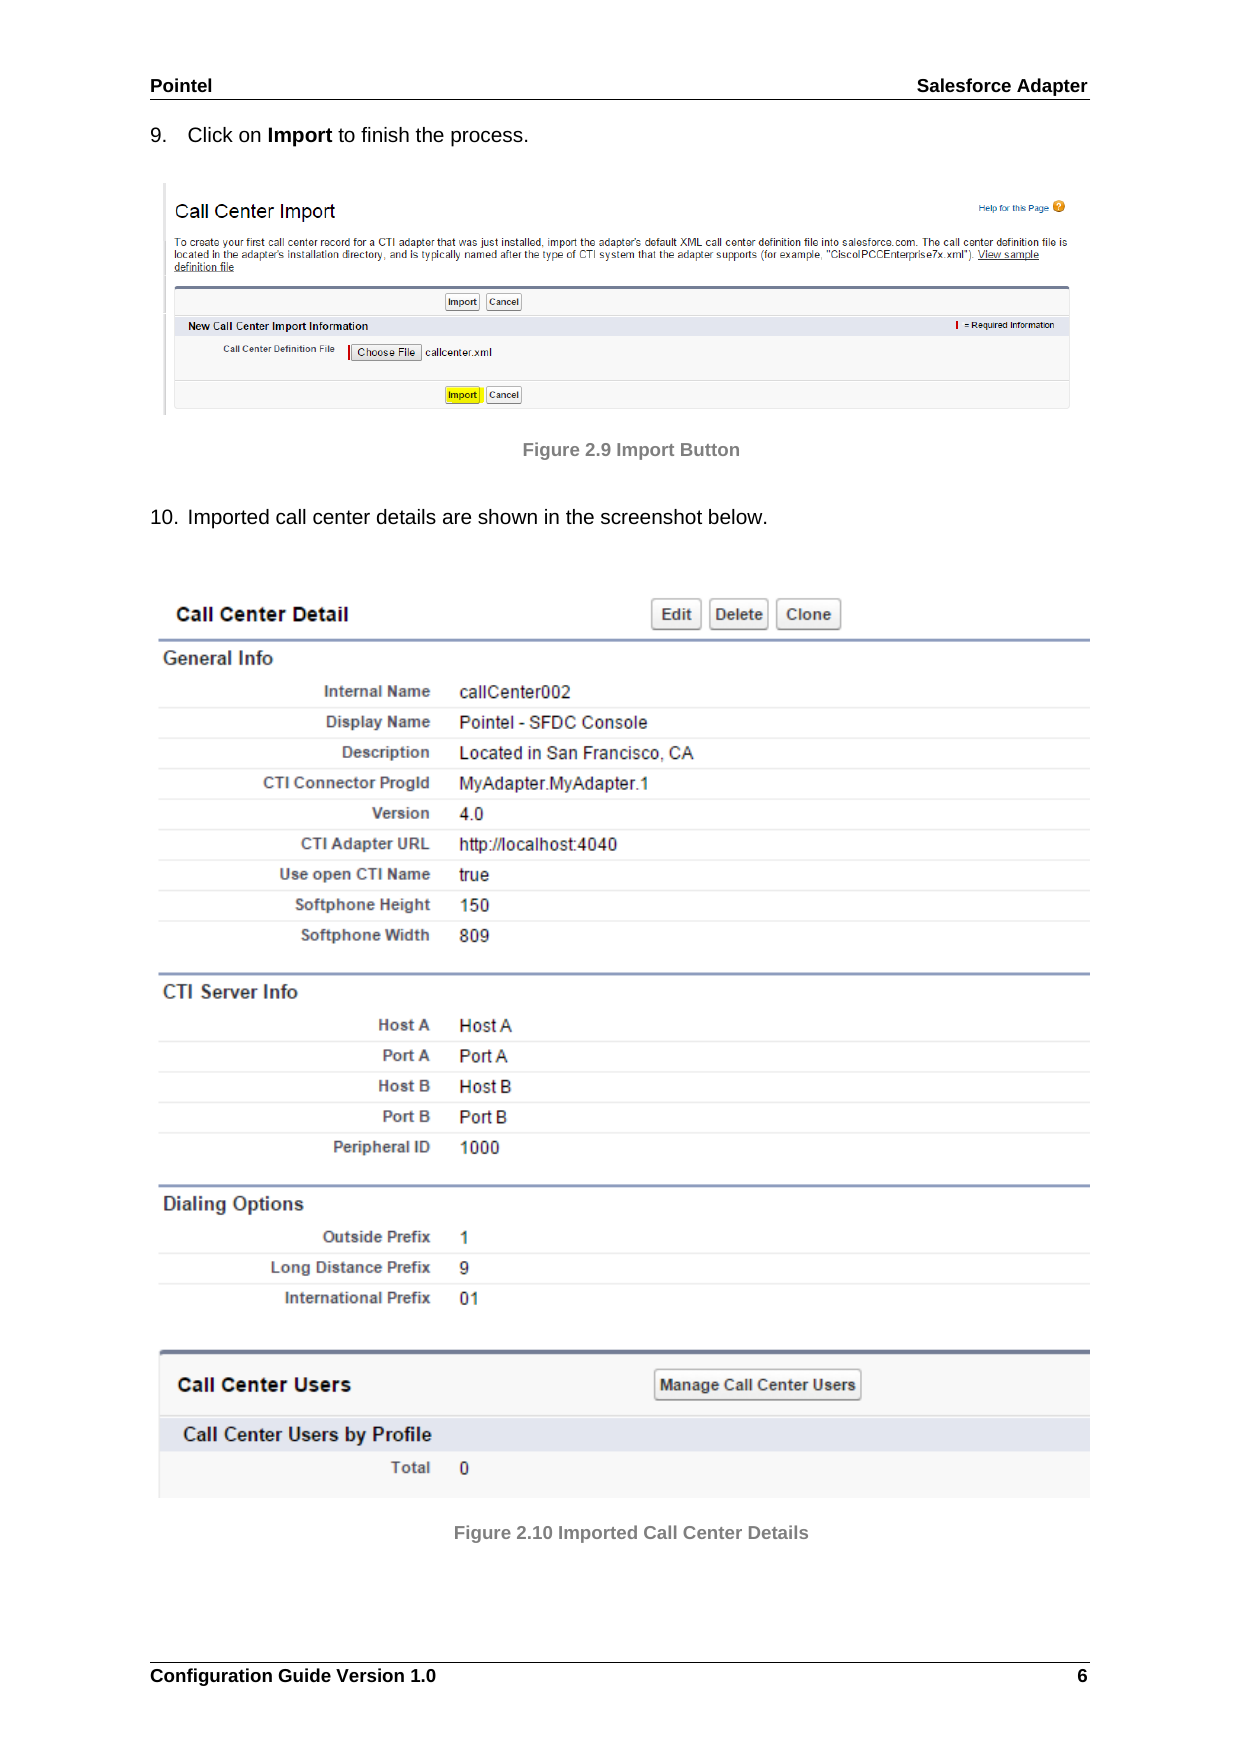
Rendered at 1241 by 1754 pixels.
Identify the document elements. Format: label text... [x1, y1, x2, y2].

list Imported call center details are shown in the screenshot below. [150, 505, 1090, 529]
picture [150, 565, 1090, 1498]
picture [163, 183, 1077, 415]
list Click on Import to finish the process. [150, 123, 1090, 147]
